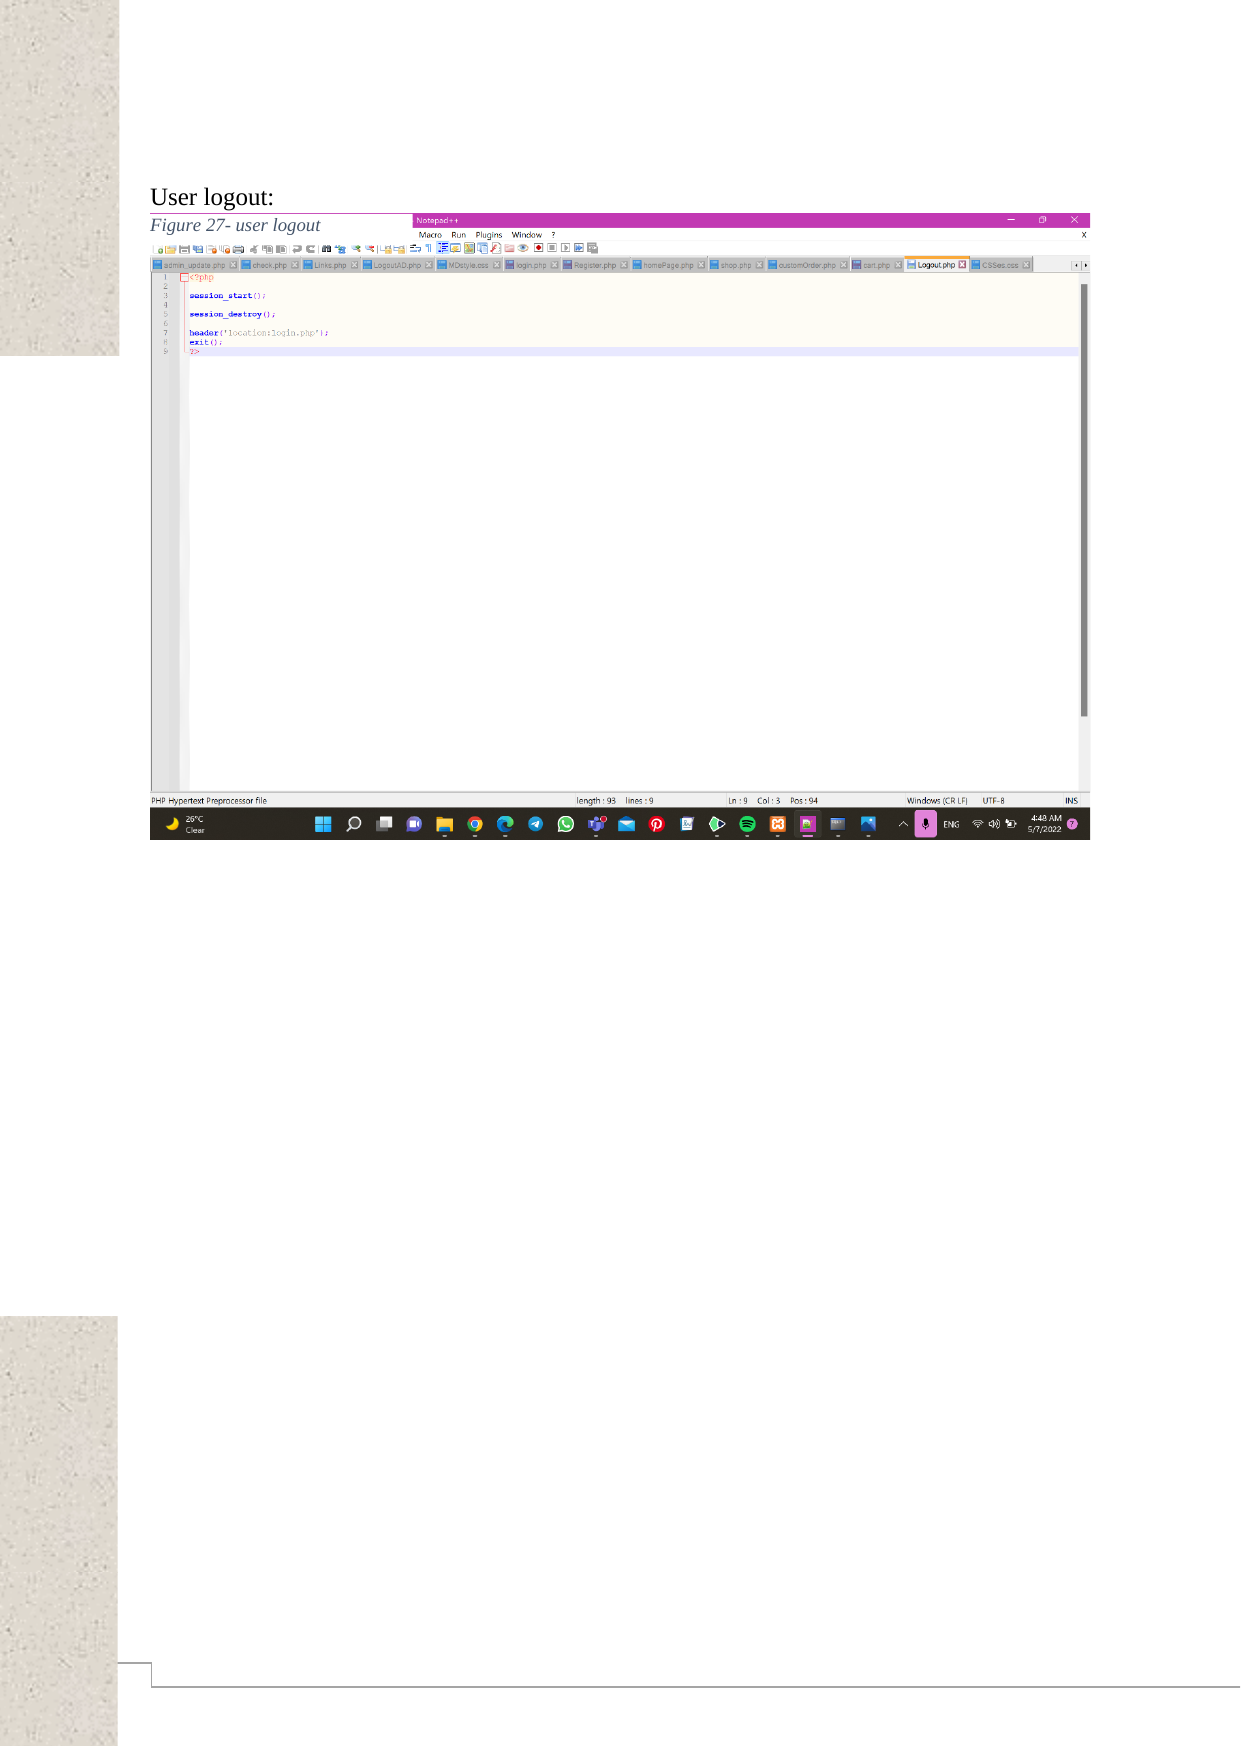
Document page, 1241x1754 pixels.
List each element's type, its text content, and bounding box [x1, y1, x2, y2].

picture [150, 213, 1091, 840]
picture [0, 0, 120, 356]
text User logout: [150, 182, 1090, 210]
picture [0, 1316, 118, 1746]
